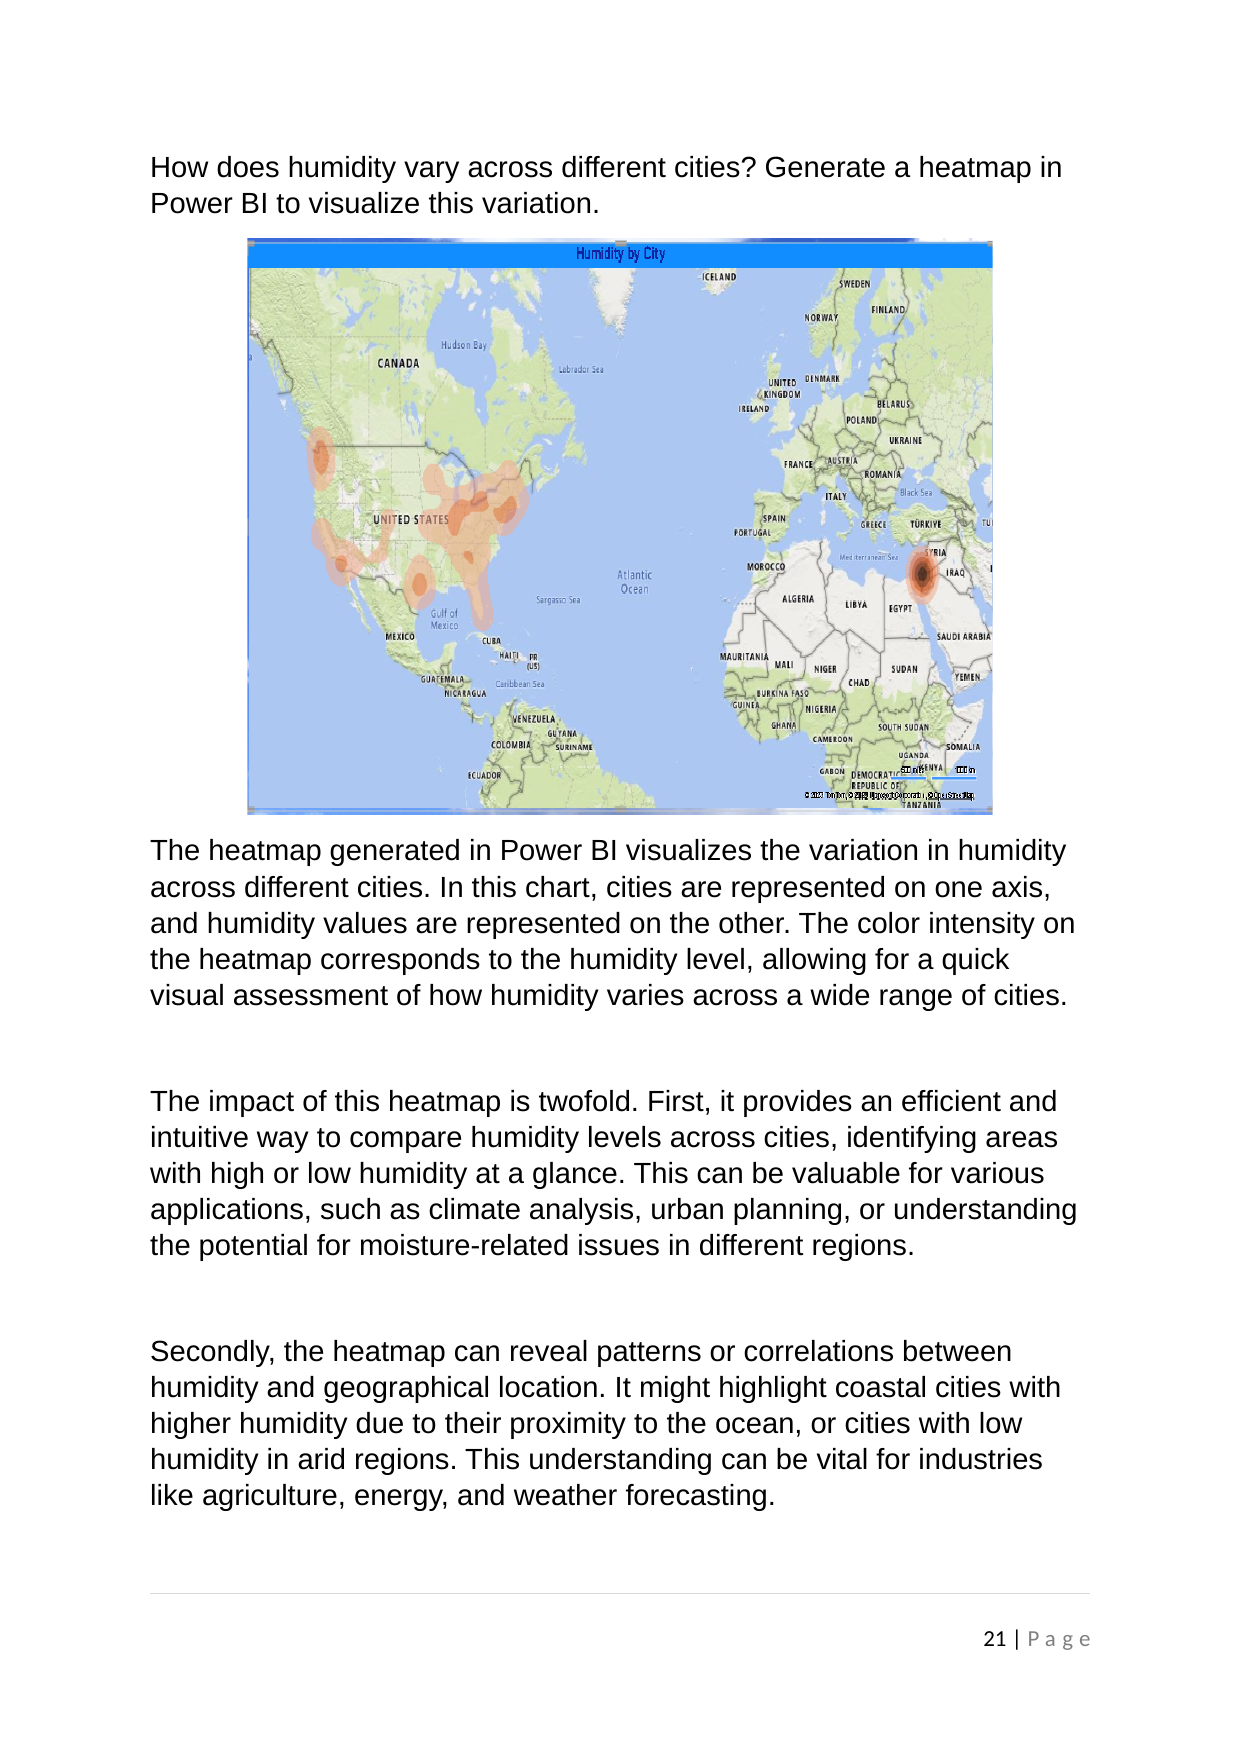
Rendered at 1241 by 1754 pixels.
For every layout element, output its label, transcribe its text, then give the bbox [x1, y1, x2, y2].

text Secondly, the heatmap can reveal patterns or correlations between humidity and geographical location. It might highlight coastal cities with higher humidity due to their proximity to the ocean, or cities with low humidity in arid regions. This understanding can be vital for industries like agriculture, energy, and weather forecasting. [150, 1334, 1090, 1512]
text How does humidity vary across different cities? Generate a heatmap in Power BI to visualize this variation. [150, 150, 1090, 220]
text The heatmap generated in Power BI visualizes the variation in humidity across different cities. In this chart, cities are represented on one axis, and humidity values are represented on the other. The color intensity on the heatmap corresponds to the humidity level, allowing for a quick visual assessment of how humidity varies across a wide range of cities. [150, 833, 1090, 1012]
text The impact of this heatmap is twofold. First, it provides an efficient and intuitive way to compare humidity levels across cities, identifying areas with high or low humidity at a glance. This can be valuable for various applications, such as climate analysis, urban planning, or understanding the potential for moisture-related issues in different regions. [150, 1084, 1090, 1262]
picture [247, 238, 993, 815]
